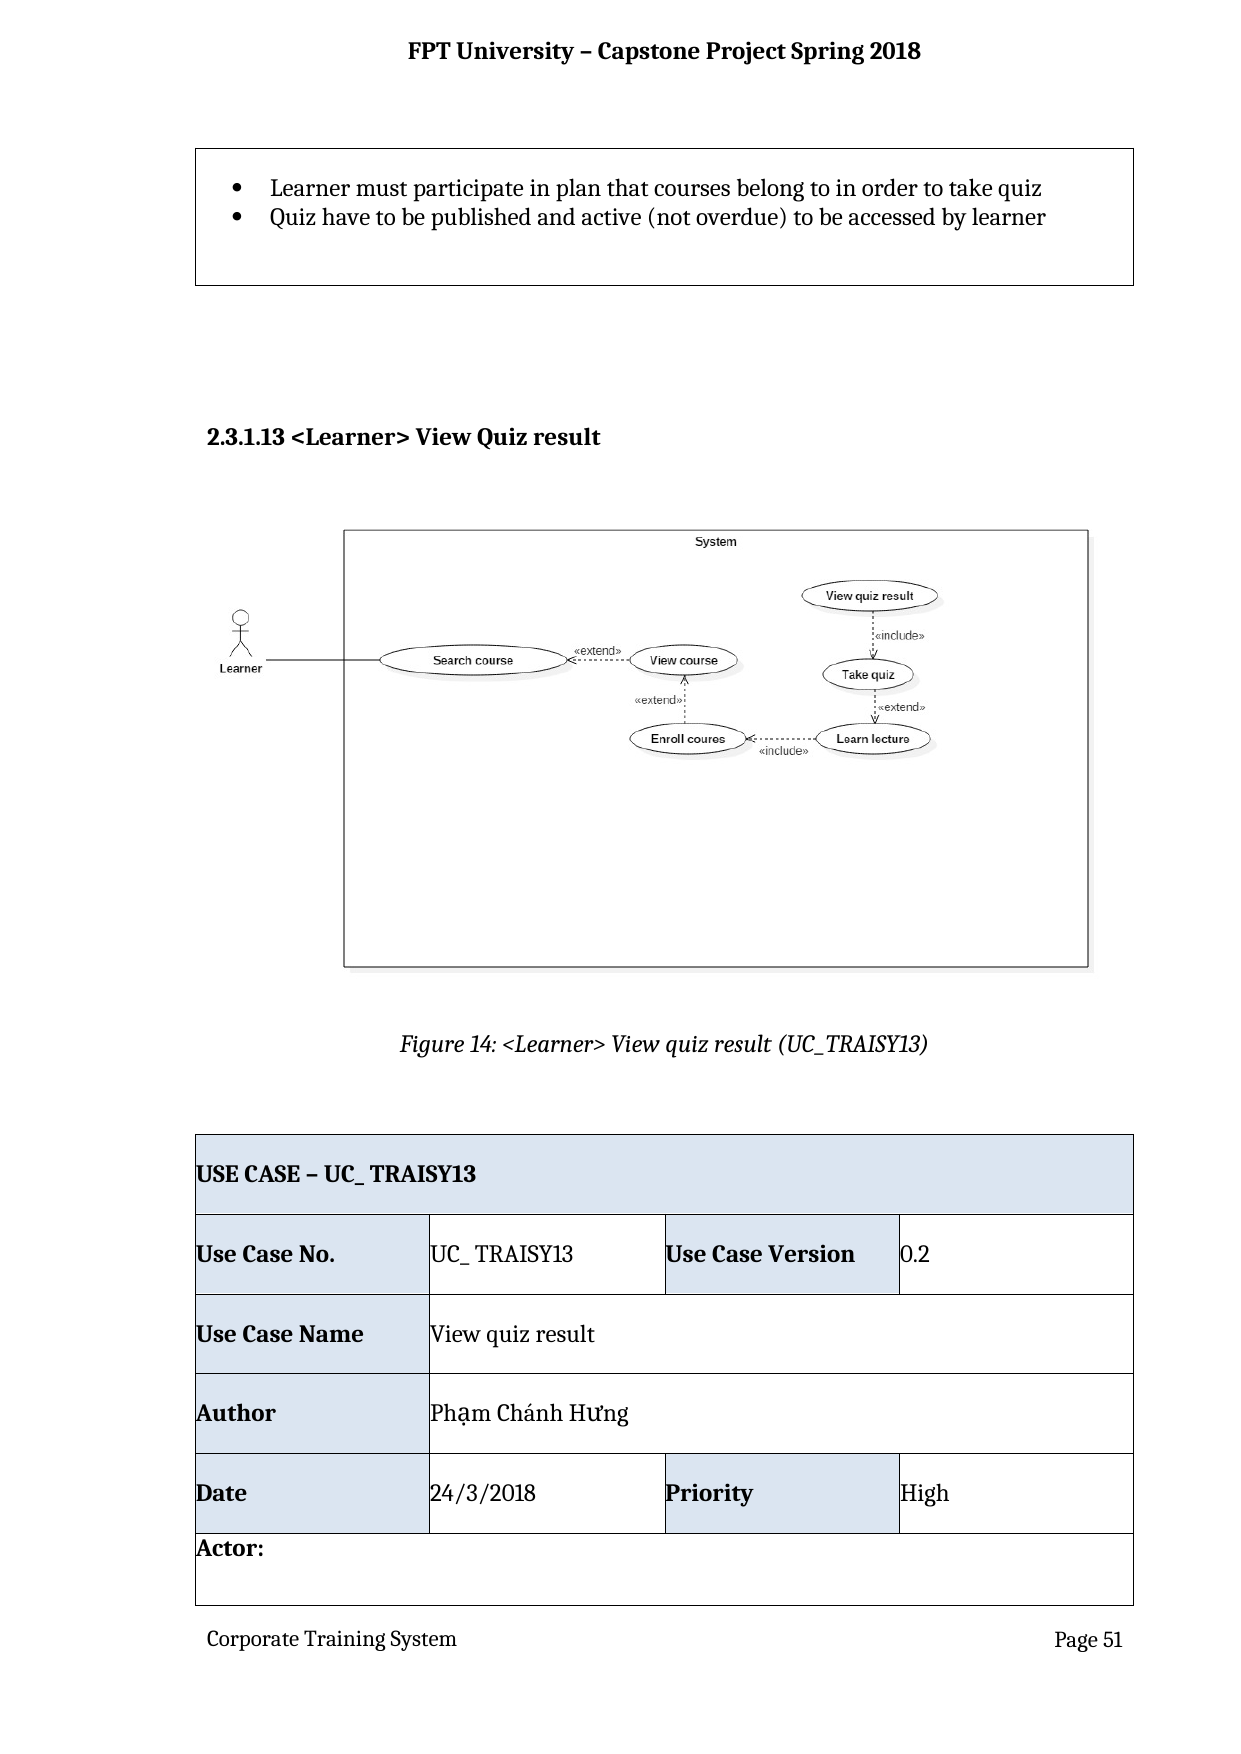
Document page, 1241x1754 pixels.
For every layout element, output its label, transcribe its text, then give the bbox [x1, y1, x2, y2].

table_cell Phạm Chánh Hưng [430, 1374, 1133, 1453]
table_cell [196, 1534, 1133, 1605]
table_cell Use Case Name [196, 1295, 429, 1373]
text Figure 14: <Learner> View quiz result (UC_TRAISY13) [207, 1030, 1122, 1059]
table_cell UC_ TRAISY13 [430, 1215, 665, 1293]
table_cell Date [196, 1454, 429, 1533]
text 2.3.1.13 <Learner> View Quiz result [207, 423, 1122, 451]
table_cell High [900, 1454, 1133, 1533]
table_cell Use Case No. [196, 1215, 429, 1293]
table_cell Author [196, 1374, 429, 1453]
table_cell View quiz result [430, 1295, 1133, 1373]
picture [206, 521, 1123, 1002]
table_header USE CASE – UC_ TRAISY13 [196, 1135, 1133, 1213]
table_cell 0.2 [900, 1215, 1133, 1293]
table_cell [196, 149, 1133, 285]
table_cell Use Case Version [666, 1215, 899, 1293]
table_cell Priority [666, 1454, 899, 1533]
table_cell 24/3/2018 [430, 1454, 665, 1533]
